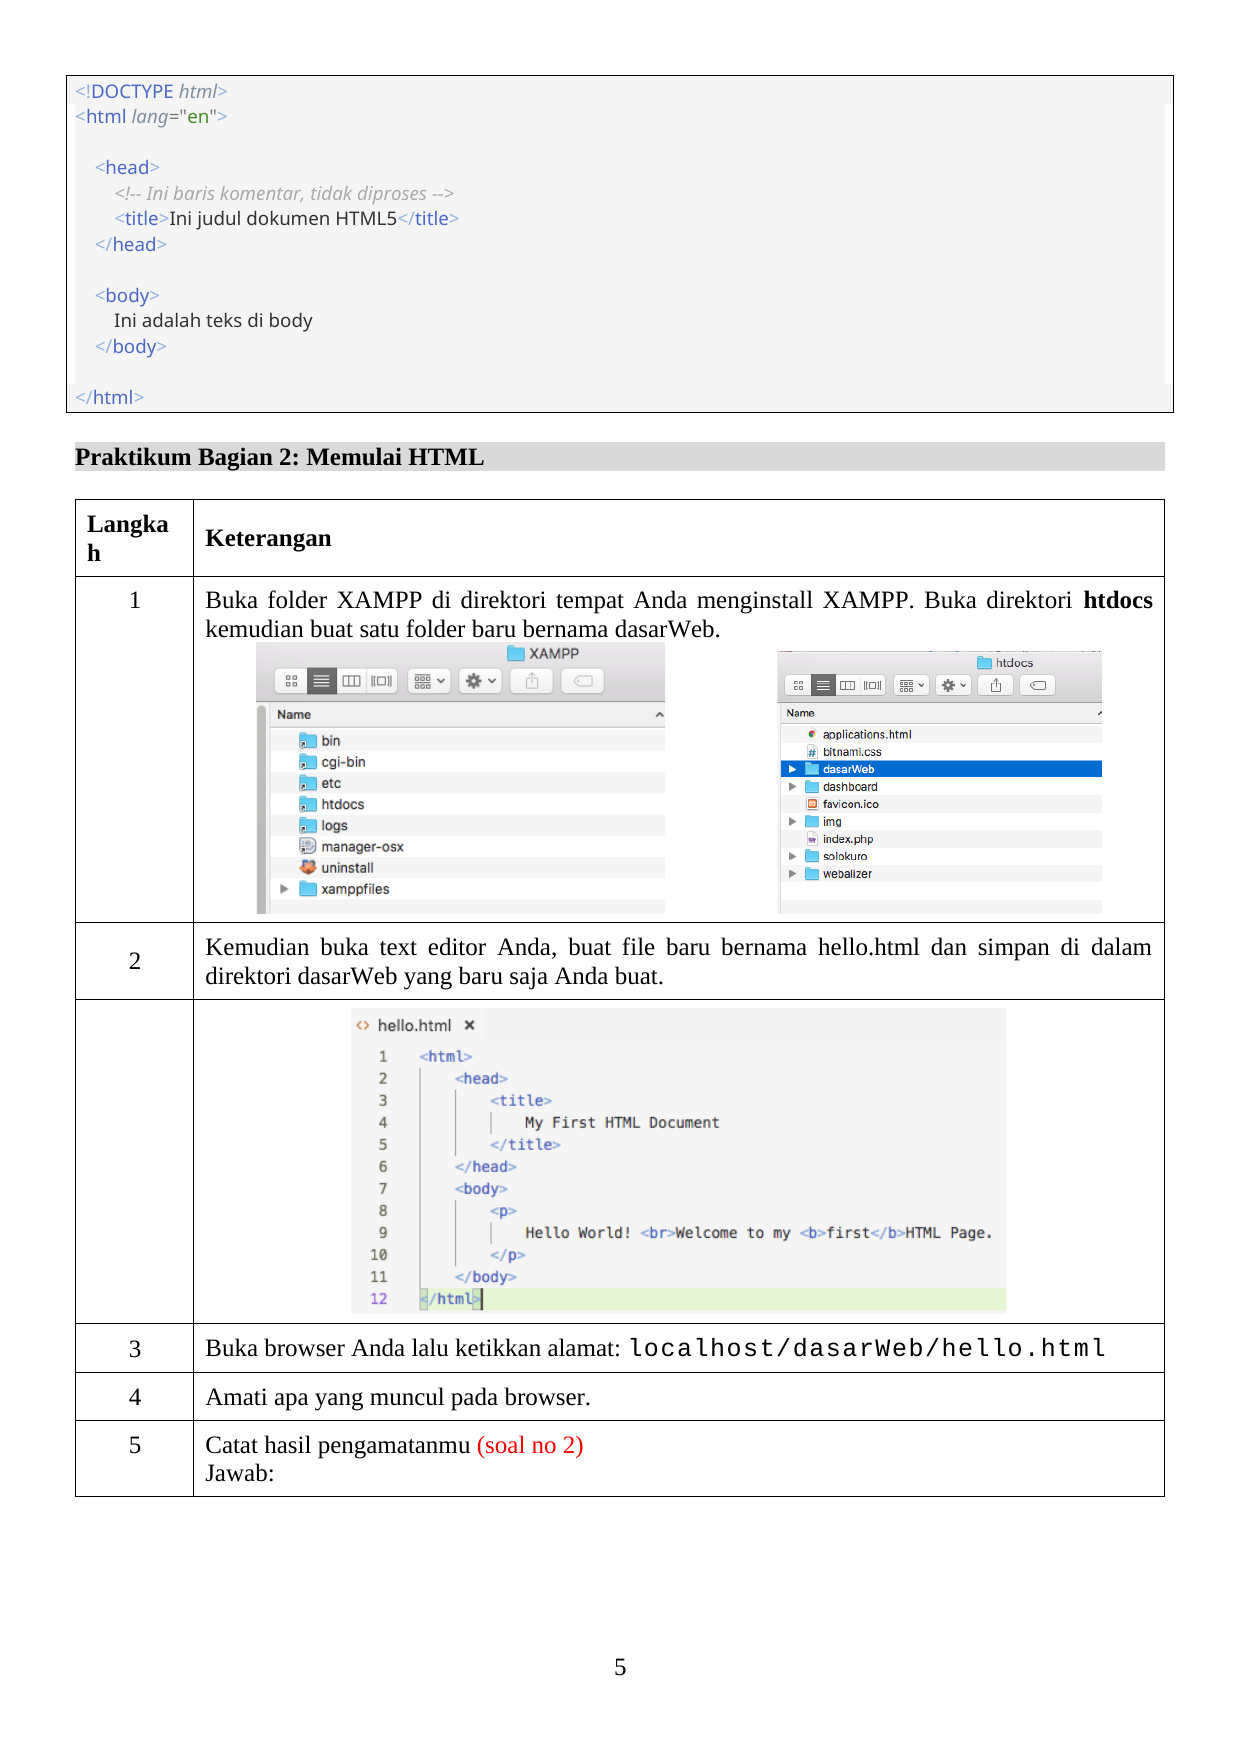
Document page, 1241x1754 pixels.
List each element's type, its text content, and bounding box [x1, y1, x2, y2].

text <head> [75, 155, 1165, 180]
table_cell 5 [76, 1421, 193, 1496]
table_cell Buka folder XAMPP di direktori tempat Anda menginstall XAMPP. Buka direktori htdocs kemudian buat satu folder baru bernama dasarWeb. [194, 577, 1164, 922]
text Ini adalah teks di body [75, 308, 1165, 333]
table_header Langkah [76, 500, 193, 576]
table_cell Amati apa yang muncul pada browser. [194, 1373, 1164, 1420]
table_cell 3 [76, 1324, 193, 1372]
text <title>Ini judul dokumen HTML5</title> [75, 206, 1165, 231]
picture [351, 1008, 1007, 1314]
table_cell 2 [76, 923, 193, 998]
table_header Keterangan [194, 500, 1164, 576]
text </html> [67, 381, 1173, 412]
text <html lang="en"> [75, 104, 1165, 129]
table_cell Kemudian buka text editor Anda, buat file baru bernama hello.html dan simpan di dalam direktori dasarWeb yang baru saja Anda buat. [194, 923, 1164, 998]
table_cell [76, 1000, 193, 1323]
table_cell 1 [76, 577, 193, 922]
table_cell [194, 1000, 1164, 1323]
picture [256, 642, 666, 914]
text <body> [75, 282, 1165, 308]
text <!DOCTYPE html> [67, 76, 1173, 104]
table_cell Buka browser Anda lalu ketikkan alamat: localhost/dasarWeb/hello.html [194, 1324, 1164, 1372]
text </head> [75, 231, 1165, 257]
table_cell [194, 1421, 1164, 1496]
text </body> [75, 333, 1165, 359]
text <!-- Ini baris komentar, tidak diproses --> [75, 180, 1165, 206]
picture [777, 651, 1102, 914]
table_cell 4 [76, 1373, 193, 1420]
text Praktikum Bagian 2: Memulai HTML [75, 442, 1165, 471]
